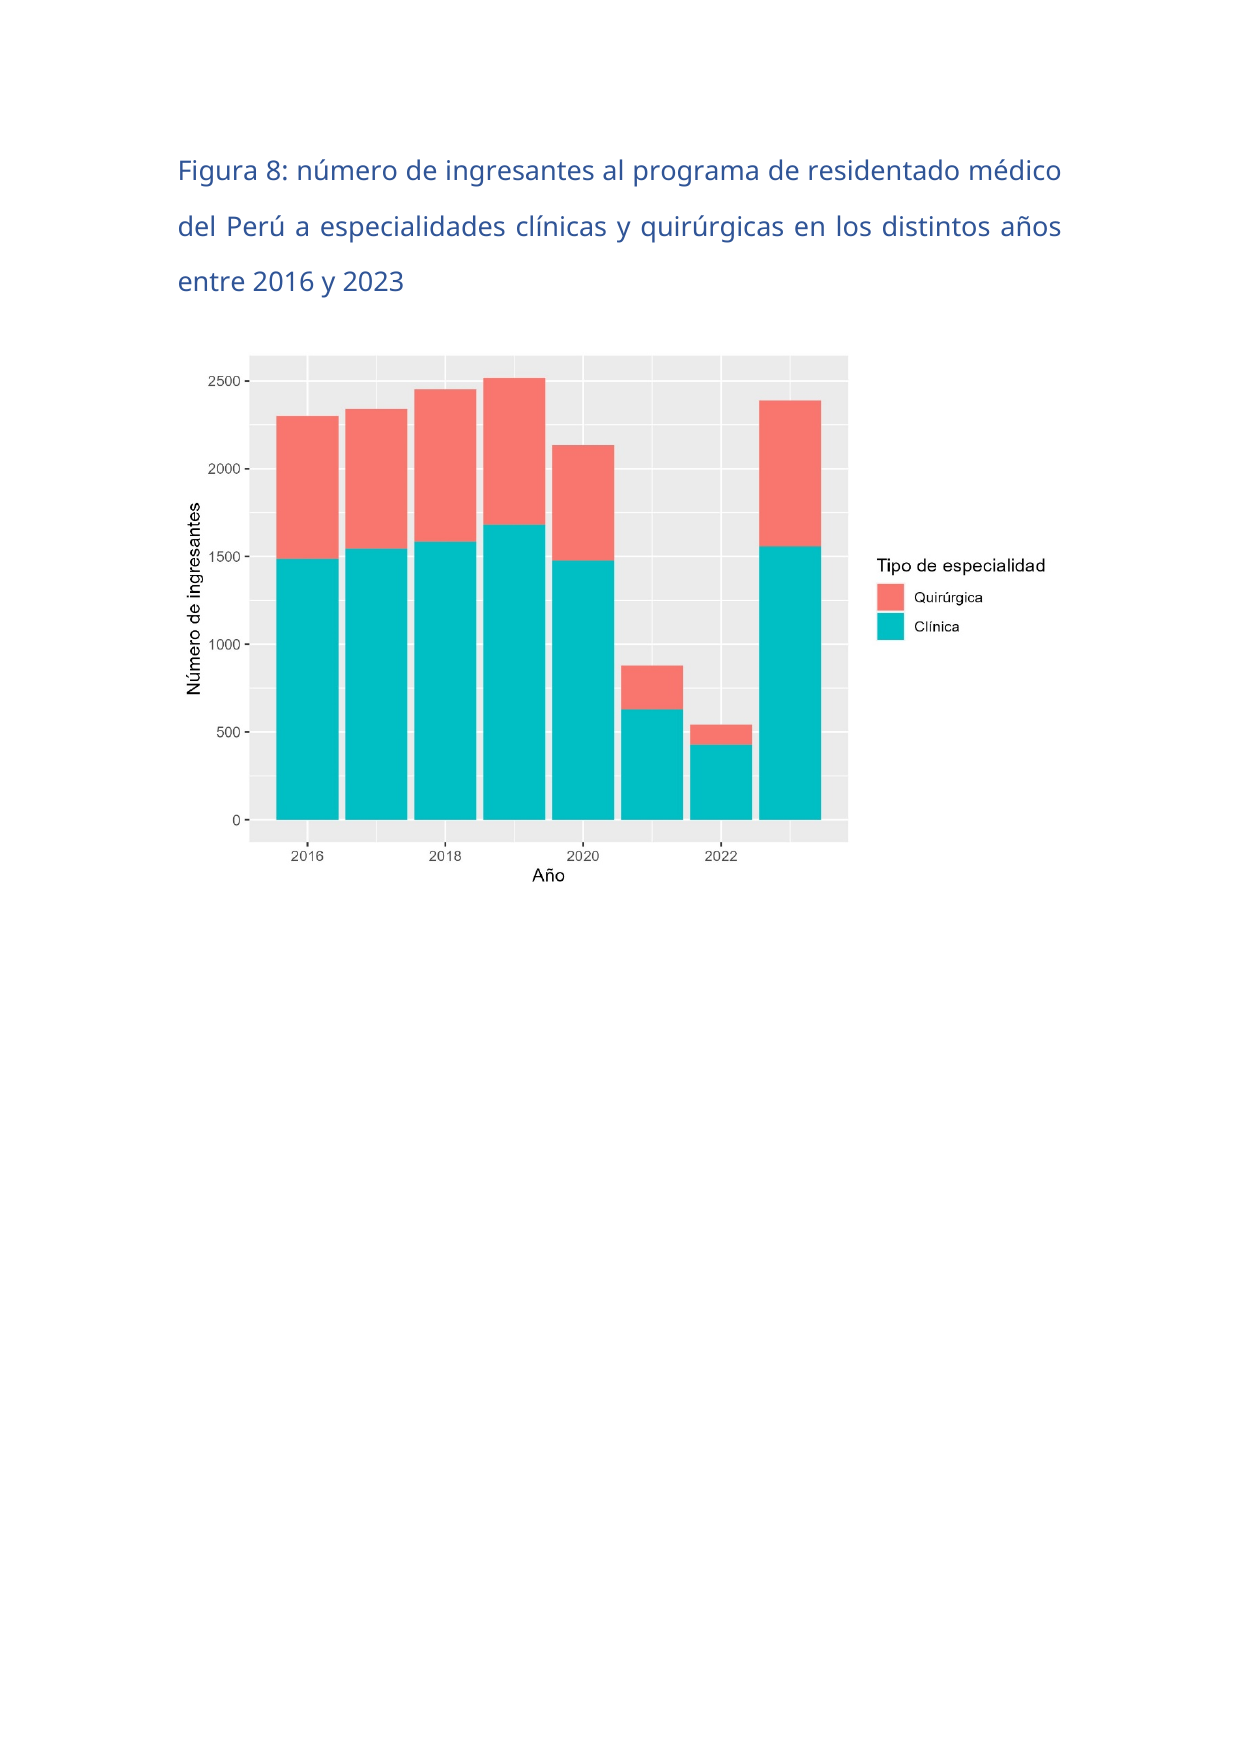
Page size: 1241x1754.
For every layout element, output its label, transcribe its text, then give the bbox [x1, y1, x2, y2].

picture [177, 346, 1063, 894]
subtitle Figura 8: número de ingresantes al programa de residentado médico del Perú a especialidades clínicas y quirúrgicas en los distintos años entre 2016 y 2023 [177, 152, 1063, 299]
